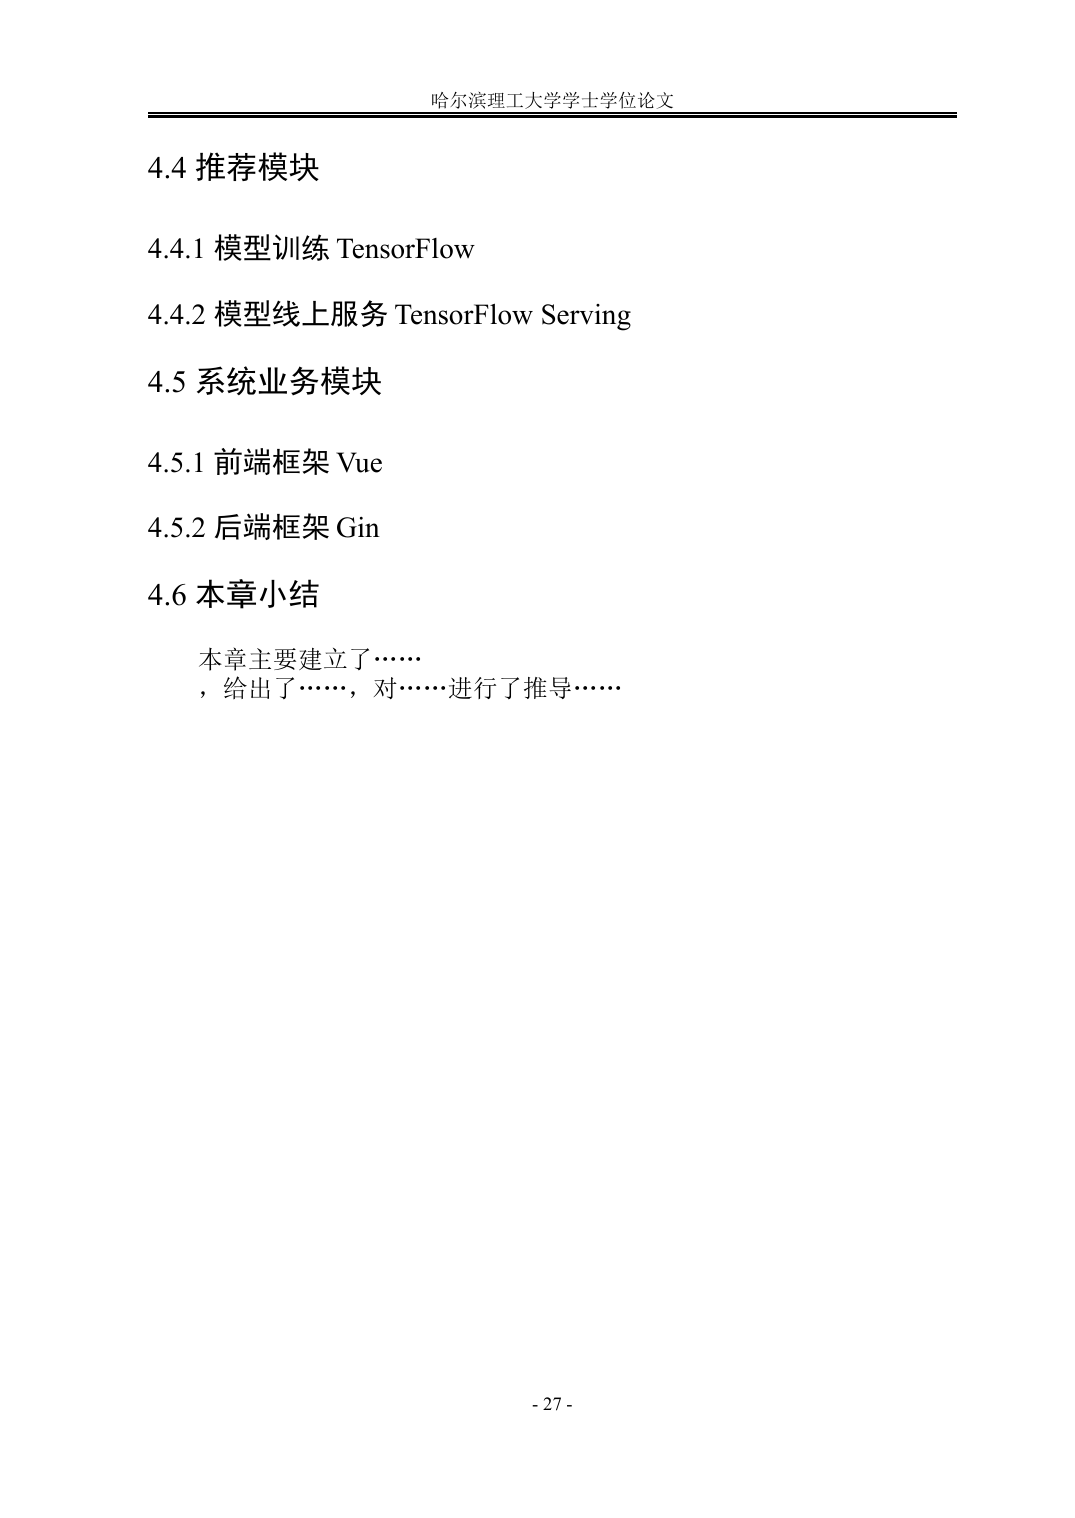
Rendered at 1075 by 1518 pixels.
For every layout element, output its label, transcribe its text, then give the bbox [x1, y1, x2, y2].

subtitle 模型训练TensorFlow [148, 230, 957, 265]
text ，给出了……，对……进行了推导…… [148, 672, 957, 701]
subtitle 系统业务模块 [148, 361, 957, 399]
subtitle 模型线上服务TensorFlow Serving [148, 295, 957, 331]
subtitle 后端框架Gin [148, 508, 957, 544]
subtitle 前端框架Vue [148, 443, 957, 478]
subtitle 推荐模块 [148, 148, 957, 186]
text 本章主要建立了…… [148, 644, 957, 672]
subtitle 本章小结 [148, 574, 957, 612]
